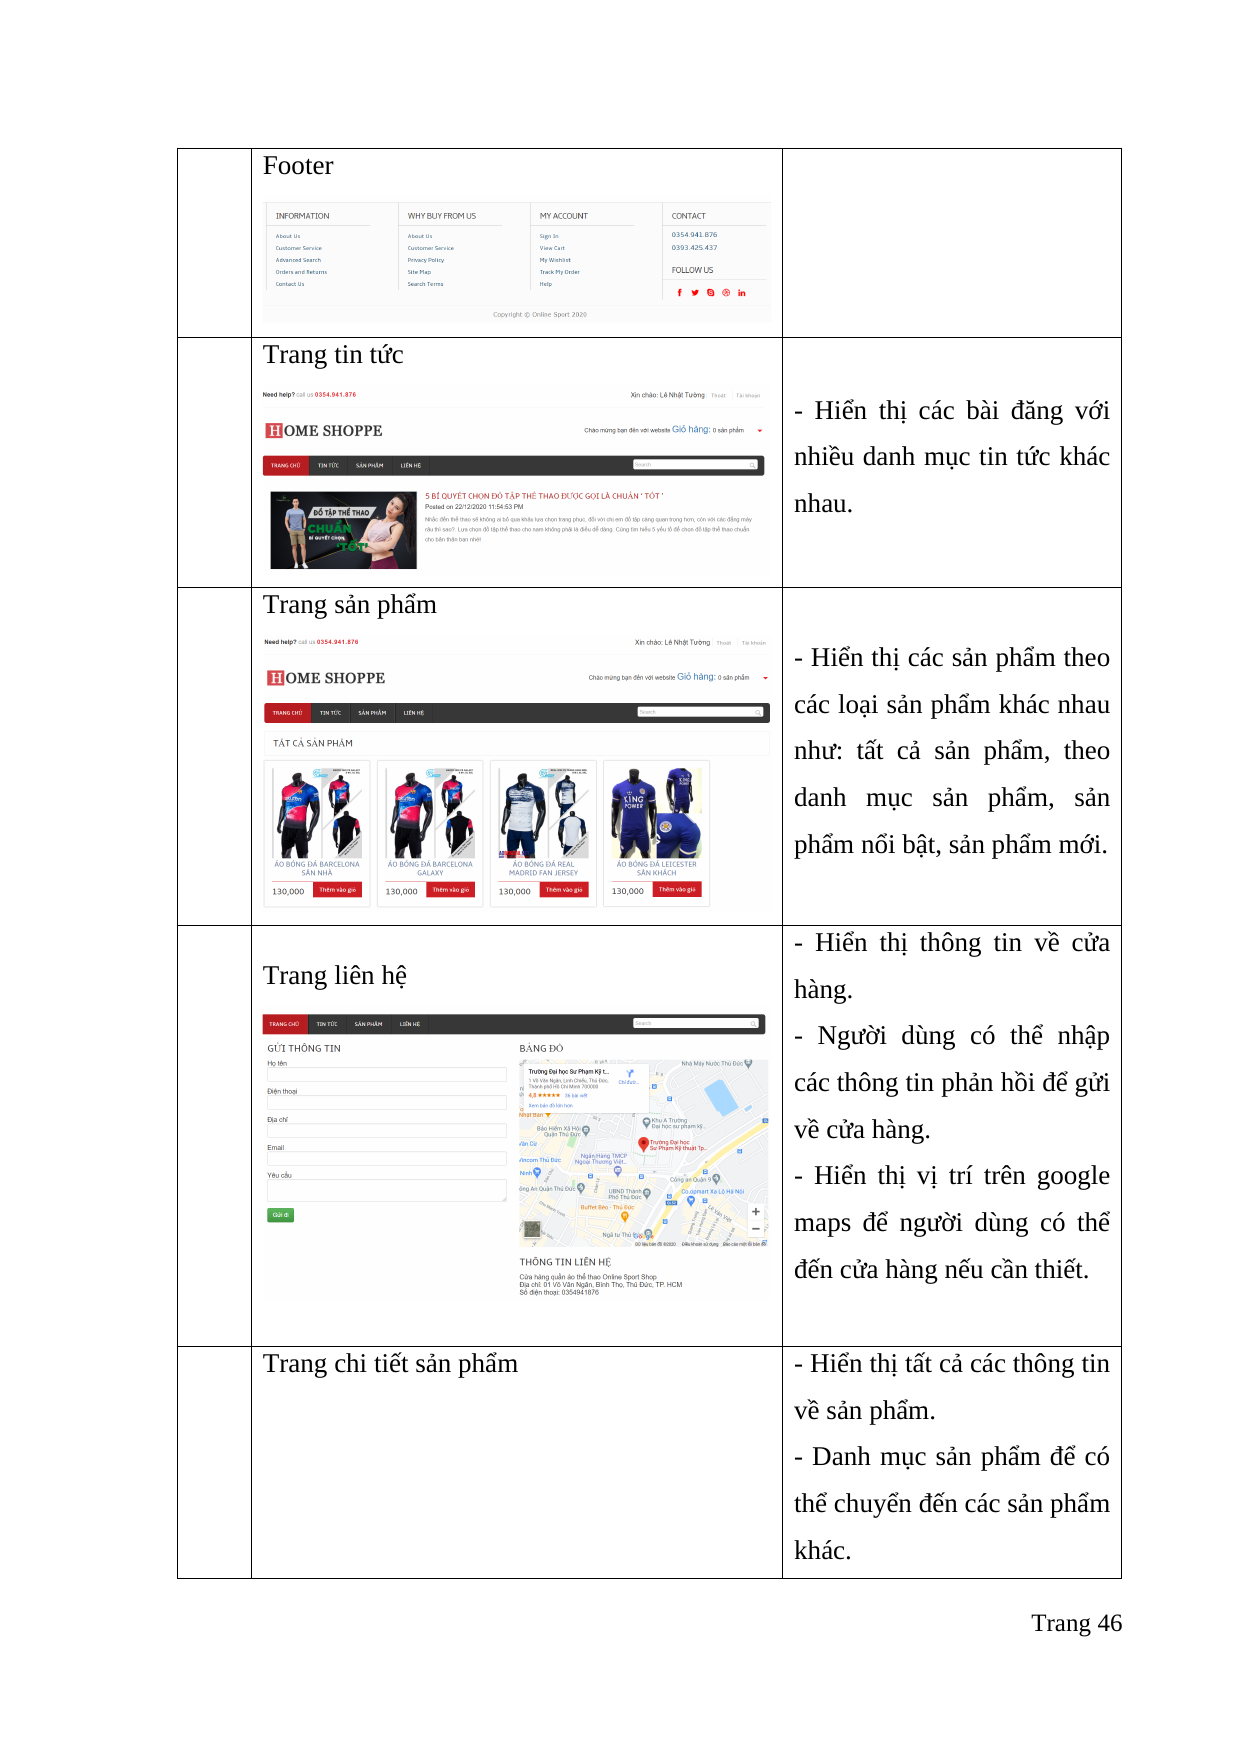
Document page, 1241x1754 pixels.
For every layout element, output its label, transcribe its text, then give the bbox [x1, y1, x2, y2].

table_cell - Hiển thị thông tin về cửa hàng. - Người dùng có thể nhập các thông tin phản hồi để gửi về cửa hàng. - Hiển thị vị trí trên google maps để người dùng có thể đến cửa hàng nếu cần thiết. [783, 926, 1121, 1346]
picture [262, 195, 772, 324]
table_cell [252, 149, 782, 337]
table_cell Trang sản phẩm [252, 588, 782, 925]
table_cell [178, 588, 251, 925]
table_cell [783, 149, 1121, 337]
table_cell [178, 338, 251, 587]
picture [262, 1006, 772, 1300]
table_cell Trang tin tức [252, 338, 782, 587]
picture [262, 384, 770, 575]
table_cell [252, 1347, 782, 1578]
table_cell - Hiển thị các bài đăng với nhiều danh mục tin tức khác nhau. [783, 338, 1121, 587]
table_cell [178, 149, 251, 337]
picture [262, 635, 773, 912]
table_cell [783, 1347, 1121, 1578]
table_cell [178, 1347, 251, 1578]
table_cell Trang liên hệ [252, 926, 782, 1346]
table_cell [178, 926, 251, 1346]
table_cell - Hiển thị các sản phẩm theo các loại sản phẩm khác nhau như: tất cả sản phẩm, theo danh mục sản phẩm, sản phẩm nổi bật, sản phẩm mới. [783, 588, 1121, 925]
